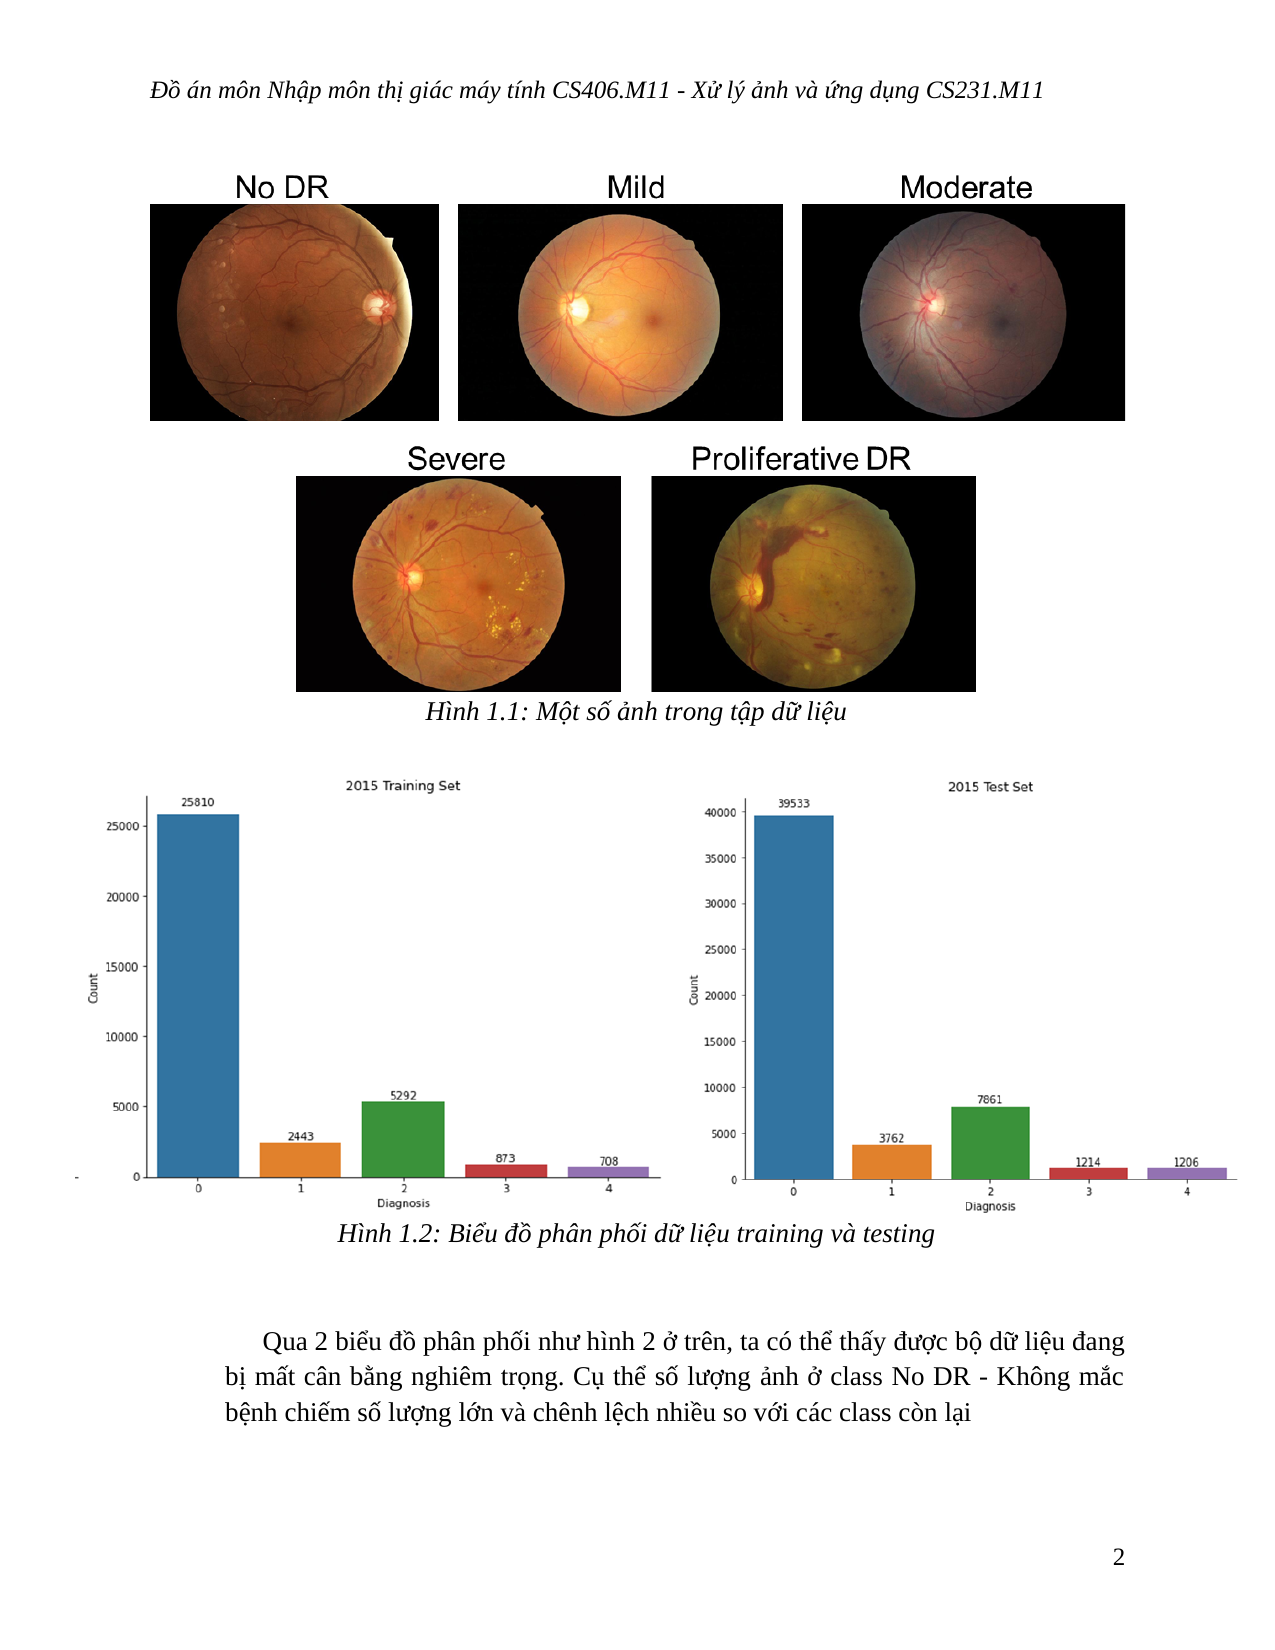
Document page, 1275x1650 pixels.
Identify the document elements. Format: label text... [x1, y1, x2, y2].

picture [150, 150, 1125, 692]
text Hình 1.1: Một số ảnh trong tập dữ liệu [150, 696, 1125, 727]
text Hình 1.2: Biểu đồ phân phối dữ liệu training và testing [150, 1218, 1125, 1249]
picture [75, 767, 1242, 1214]
text Qua 2 biểu đồ phân phối như hình 2 ở trên, ta có thể thấy được bộ dữ liệu đang bị mất cân bằng nghiêm trọng. Cụ thể số lượng ảnh ở class No DR - Không mắc bệnh chiếm số lượng lớn và chênh lệch nhiều so với các class còn lại [225, 1325, 1125, 1427]
